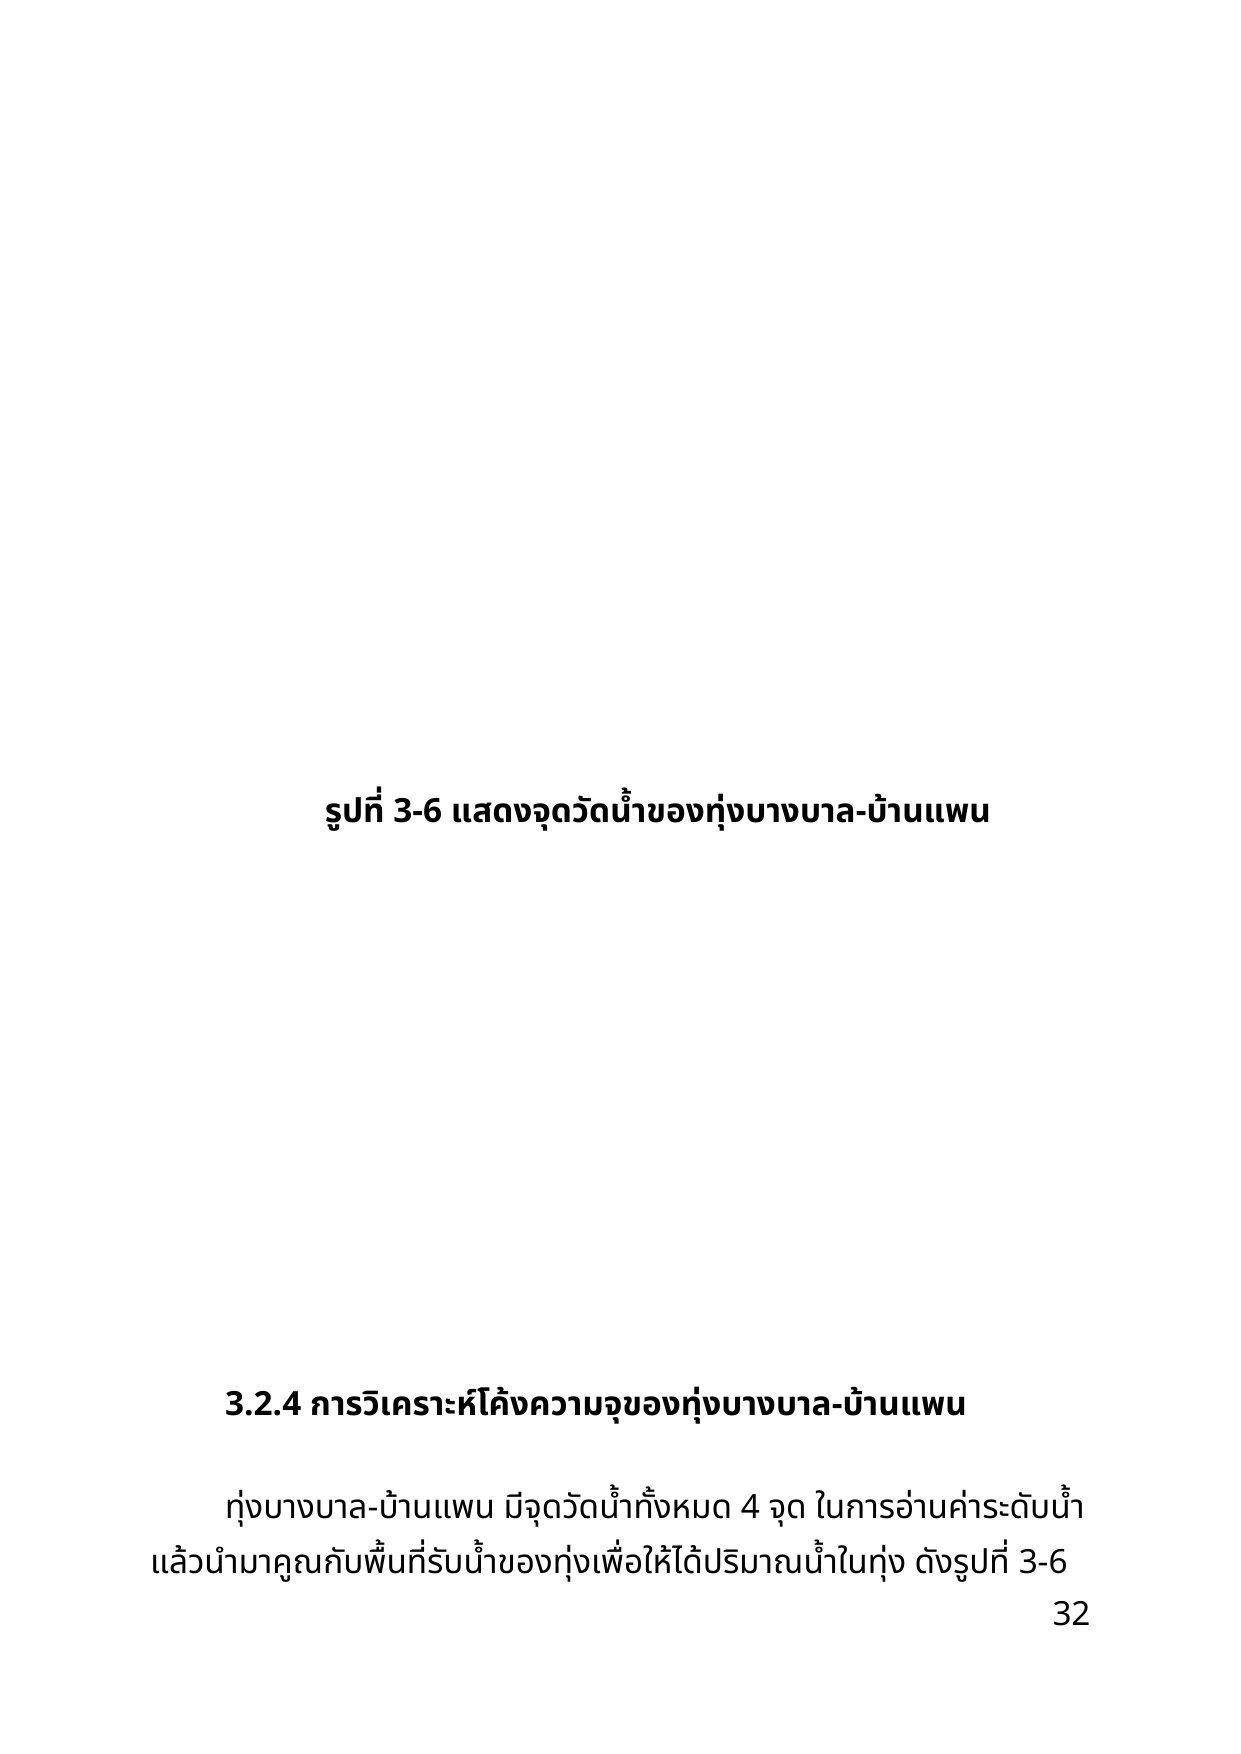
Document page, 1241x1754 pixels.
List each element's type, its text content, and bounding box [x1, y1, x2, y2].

text 3.2.4 การวิเคราะห์โค้งความจุของทุ่งบางบาล-บ้านแพน [150, 1379, 1090, 1430]
text รูปที่ 3-6 แสดงจุดวัดน้ำของทุ่งบางบาล-บ้านแพน [150, 786, 1090, 837]
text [150, 1483, 1090, 1588]
